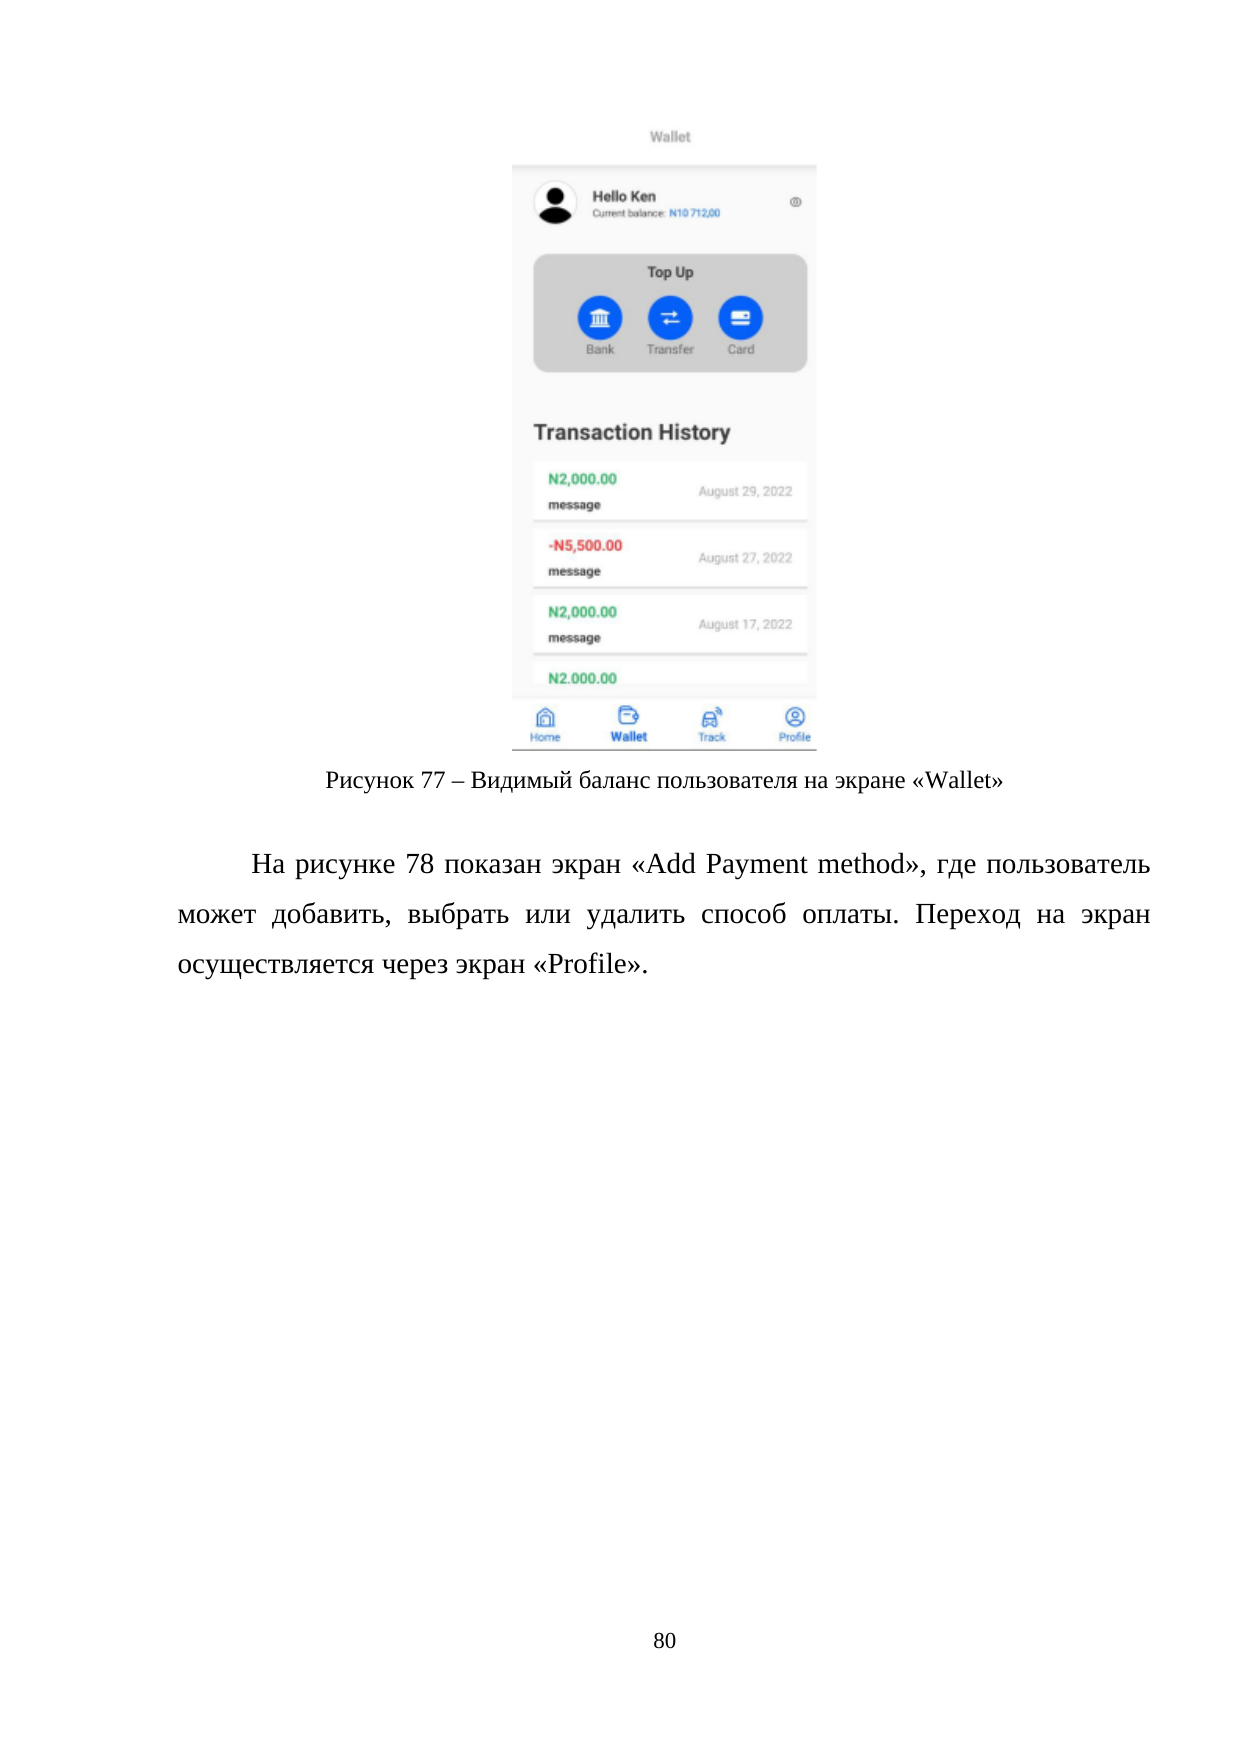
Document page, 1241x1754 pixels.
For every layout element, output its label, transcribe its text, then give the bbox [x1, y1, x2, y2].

text На рисунке 78 показан экран «Add Payment method», где пользователь может добавить, выбрать или удалить способ оплаты. Переход на экран осуществляется через экран «Profile». [177, 846, 1152, 980]
picture [512, 118, 817, 751]
